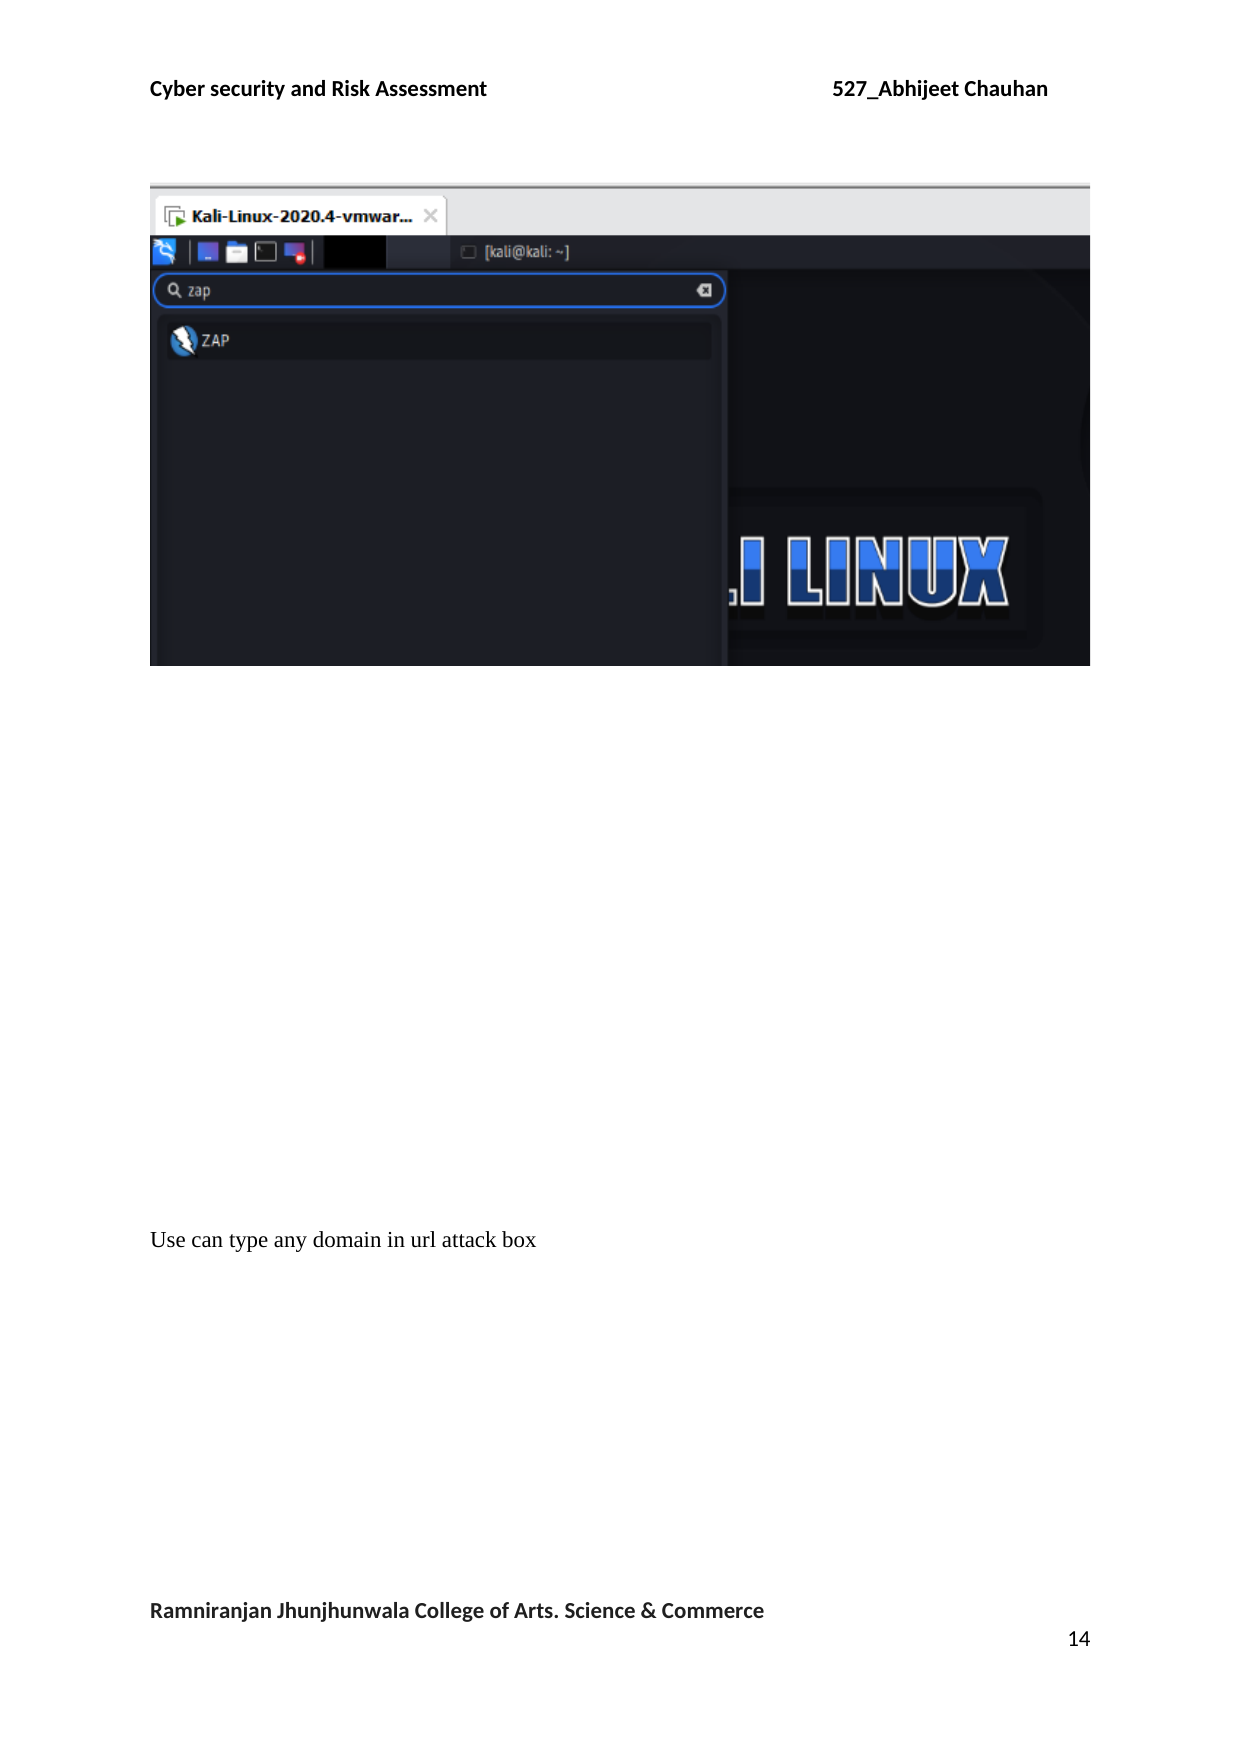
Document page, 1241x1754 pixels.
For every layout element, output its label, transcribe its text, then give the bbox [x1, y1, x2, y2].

text Use can type any domain in url attack box [150, 1226, 1090, 1252]
picture [150, 180, 1091, 666]
